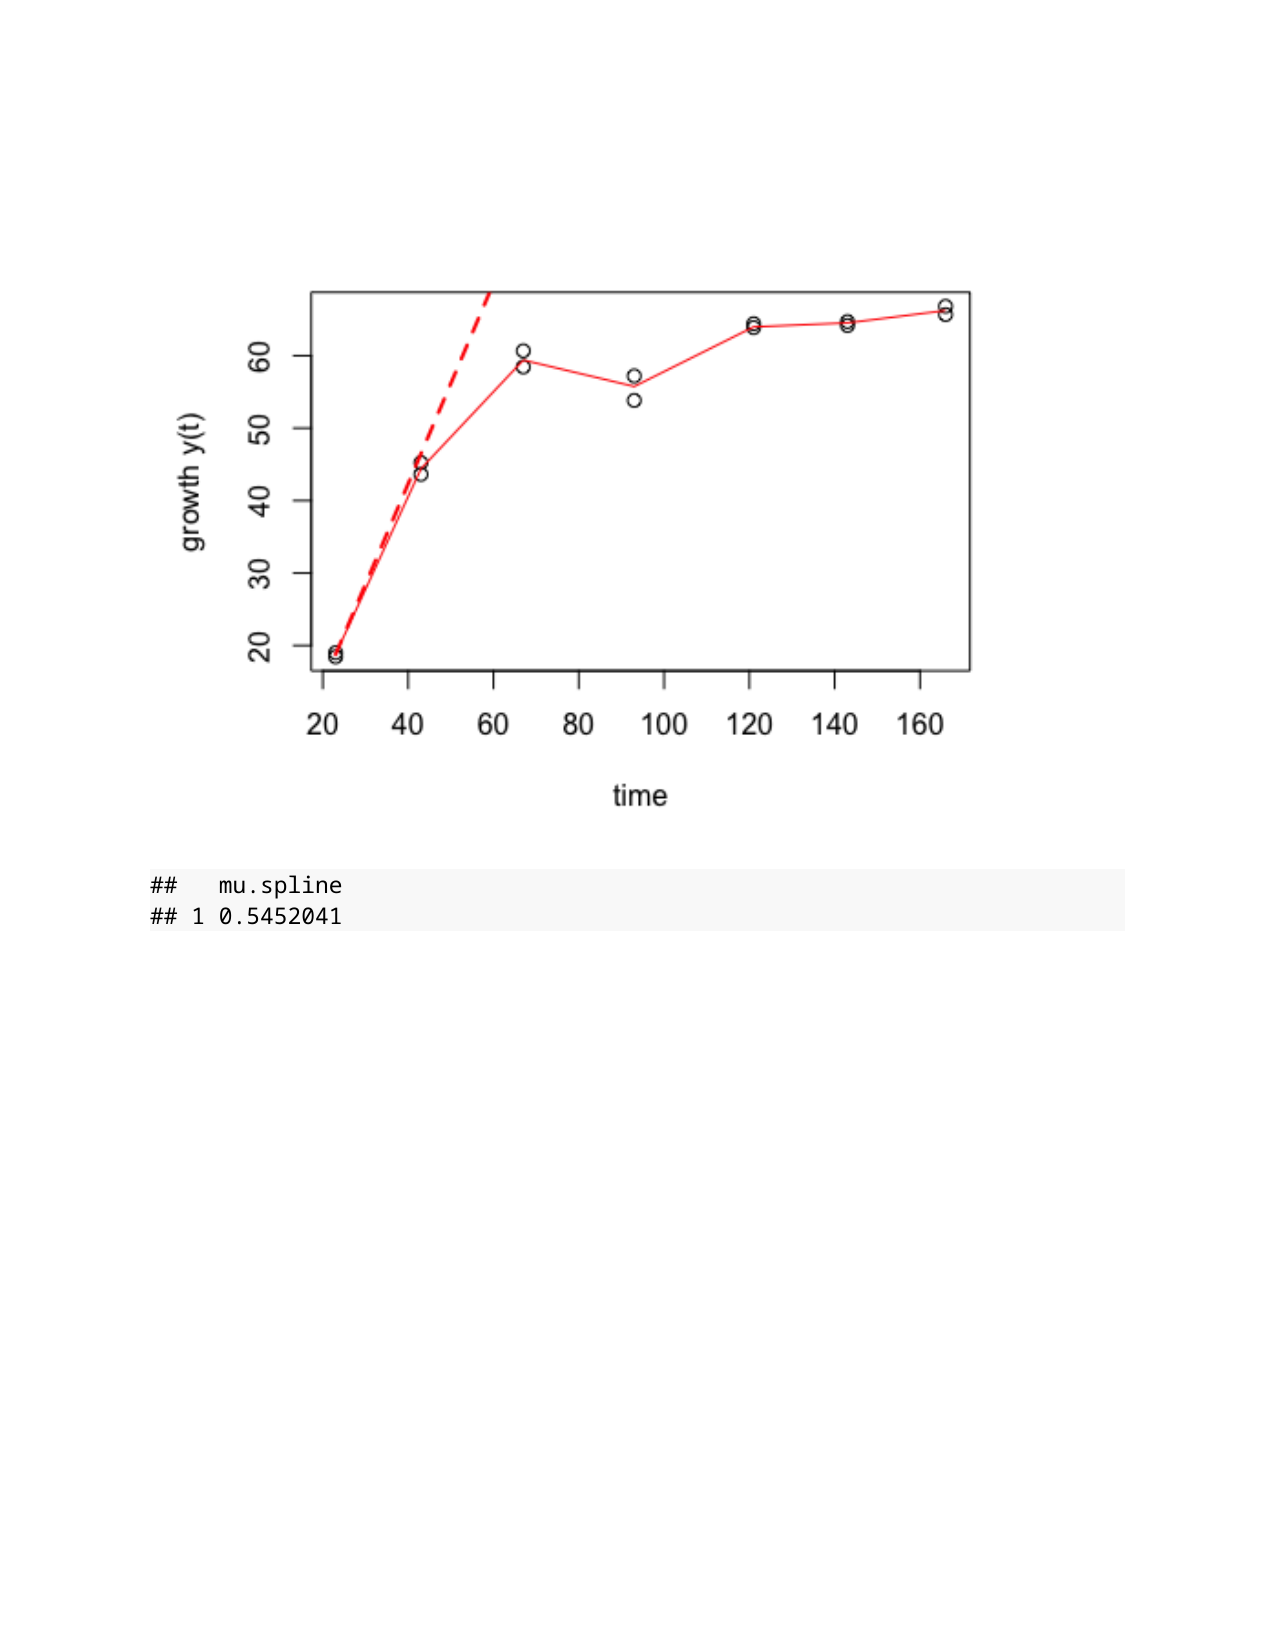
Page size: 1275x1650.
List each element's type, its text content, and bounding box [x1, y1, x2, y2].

picture [168, 150, 1044, 850]
text ## mu.spline ## 1 0.5452041 [150, 869, 1125, 931]
